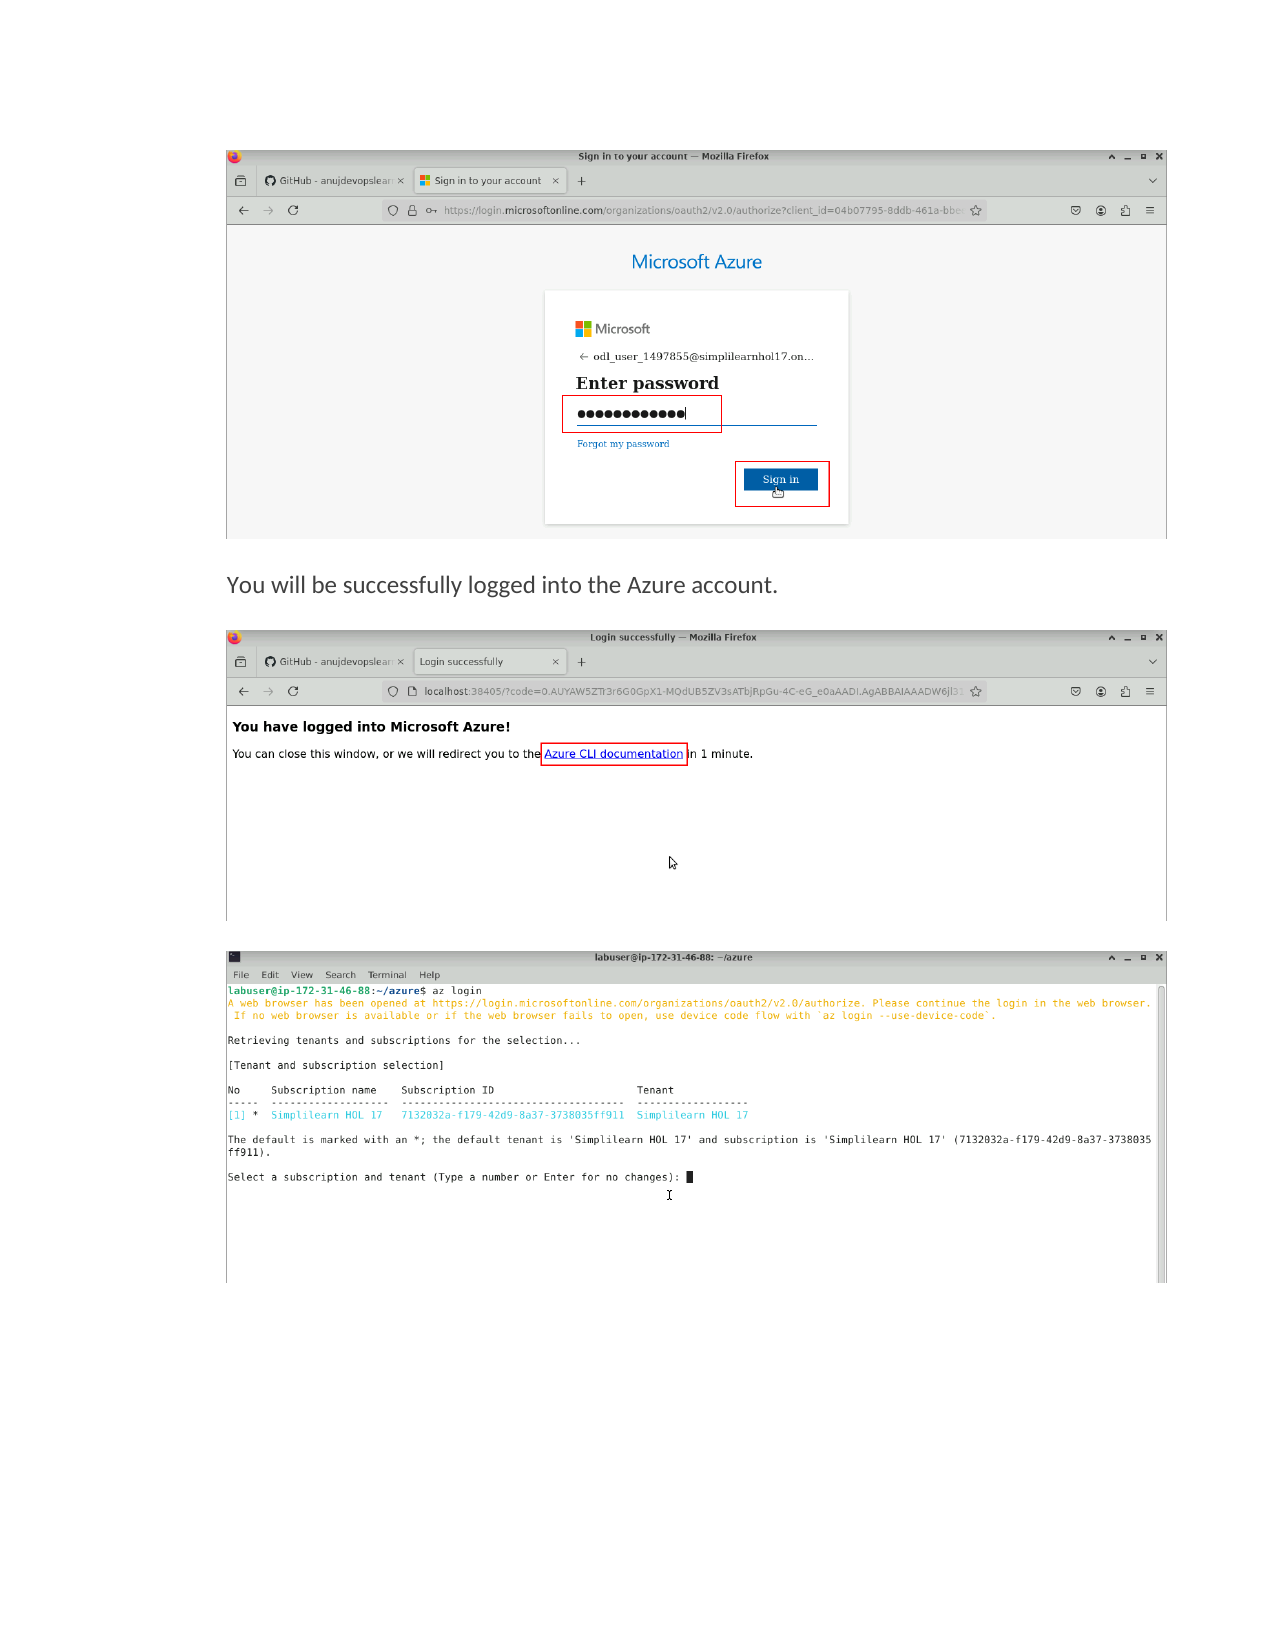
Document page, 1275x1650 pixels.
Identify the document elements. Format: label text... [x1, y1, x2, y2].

picture [226, 630, 1167, 921]
picture [226, 951, 1167, 1283]
picture [226, 150, 1167, 539]
text You will be successfully logged into the Azure account. [227, 569, 1125, 599]
